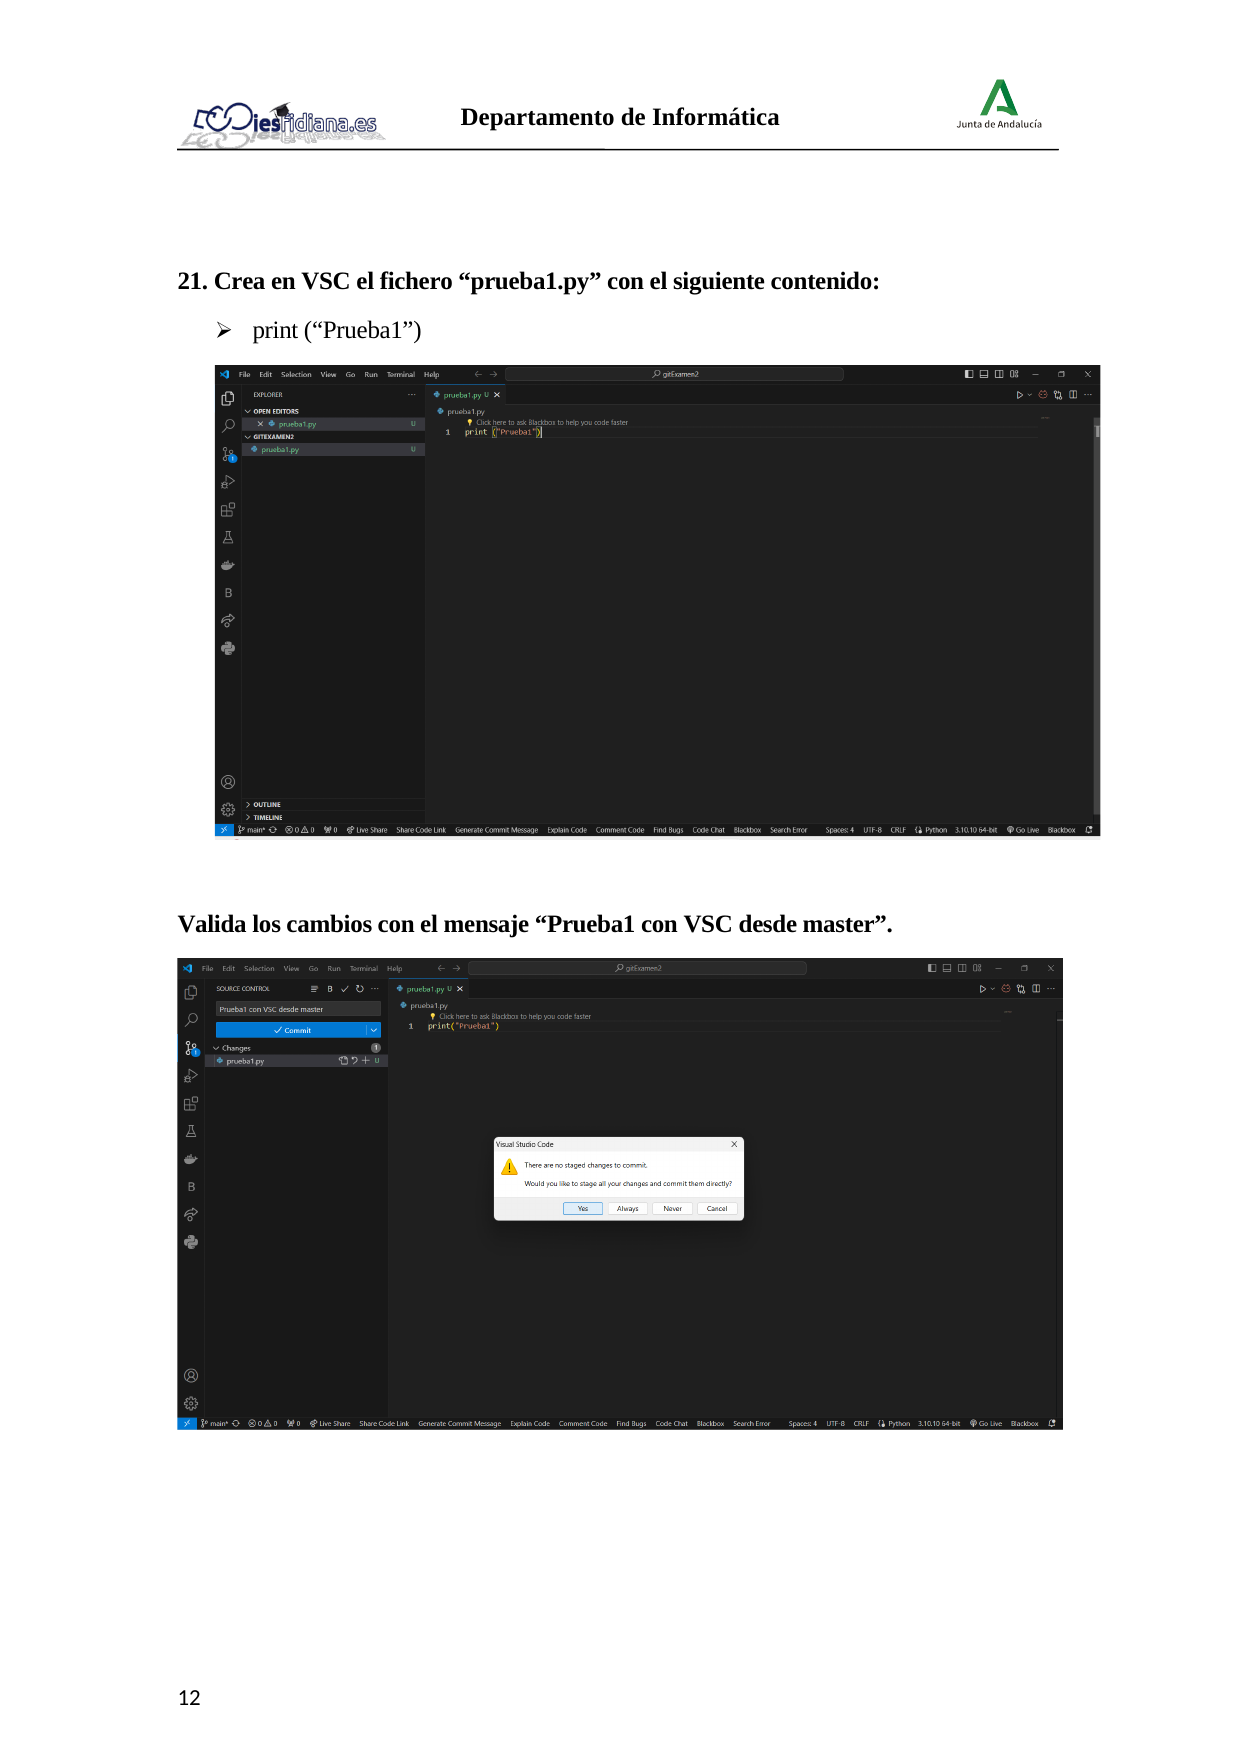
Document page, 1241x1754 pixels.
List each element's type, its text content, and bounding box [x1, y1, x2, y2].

text 21. Crea en VSC el fichero “prueba1.py” con el siguiente contenido: [177, 266, 1063, 294]
picture [214, 365, 1101, 840]
picture [177, 958, 1063, 1430]
list print (“Prueba1”) [215, 315, 1063, 344]
text Valida los cambios con el mensaje “Prueba1 con VSC desde master”. [177, 909, 1063, 938]
picture [177, 102, 393, 148]
picture [938, 58, 1060, 150]
